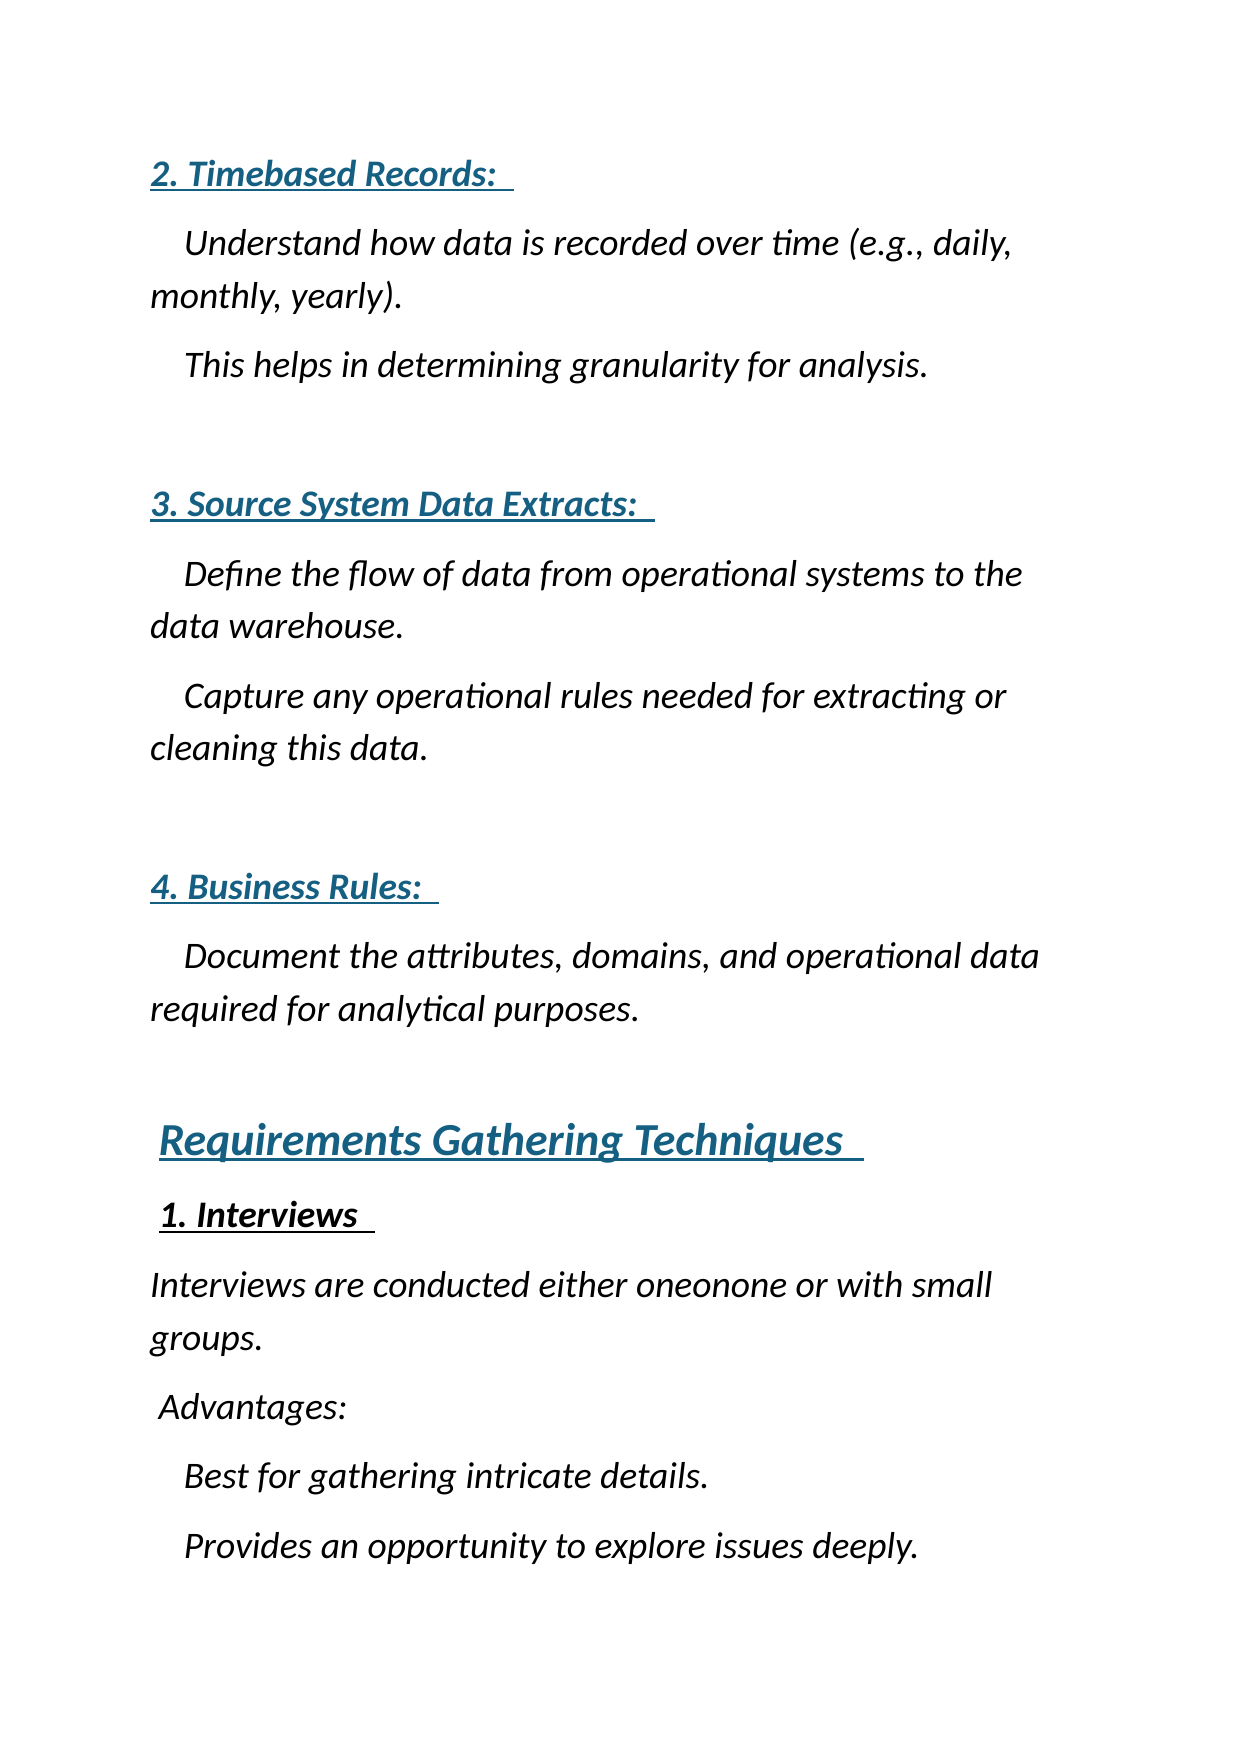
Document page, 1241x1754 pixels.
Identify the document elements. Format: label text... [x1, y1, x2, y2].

text Provides an opportunity to explore issues deeply. [150, 1522, 1090, 1567]
text Define the flow of data from operational systems to the data warehouse. [150, 549, 1090, 648]
text Document the attributes, domains, and operational data required for analytical purposes. [150, 932, 1090, 1031]
text 3. Source System Data Extracts: [150, 480, 1090, 526]
text Advantages: [150, 1383, 1090, 1429]
text 2. Timebased Records: [150, 150, 1090, 196]
text 4. Business Rules: [150, 863, 1090, 909]
text Requirements Gathering Techniques [150, 1110, 1090, 1166]
text Best for gathering intricate details. [150, 1452, 1090, 1498]
text Understand how data is recorded over time (e.g., daily, monthly, yearly). [150, 219, 1090, 318]
text Capture any operational rules needed for extracting or cleaning this data. [150, 672, 1090, 770]
text This helps in determining granularity for analysis. [150, 341, 1090, 387]
text Interviews are conducted either oneonone or with small groups. [150, 1261, 1090, 1359]
text 1. Interviews [150, 1191, 1090, 1237]
